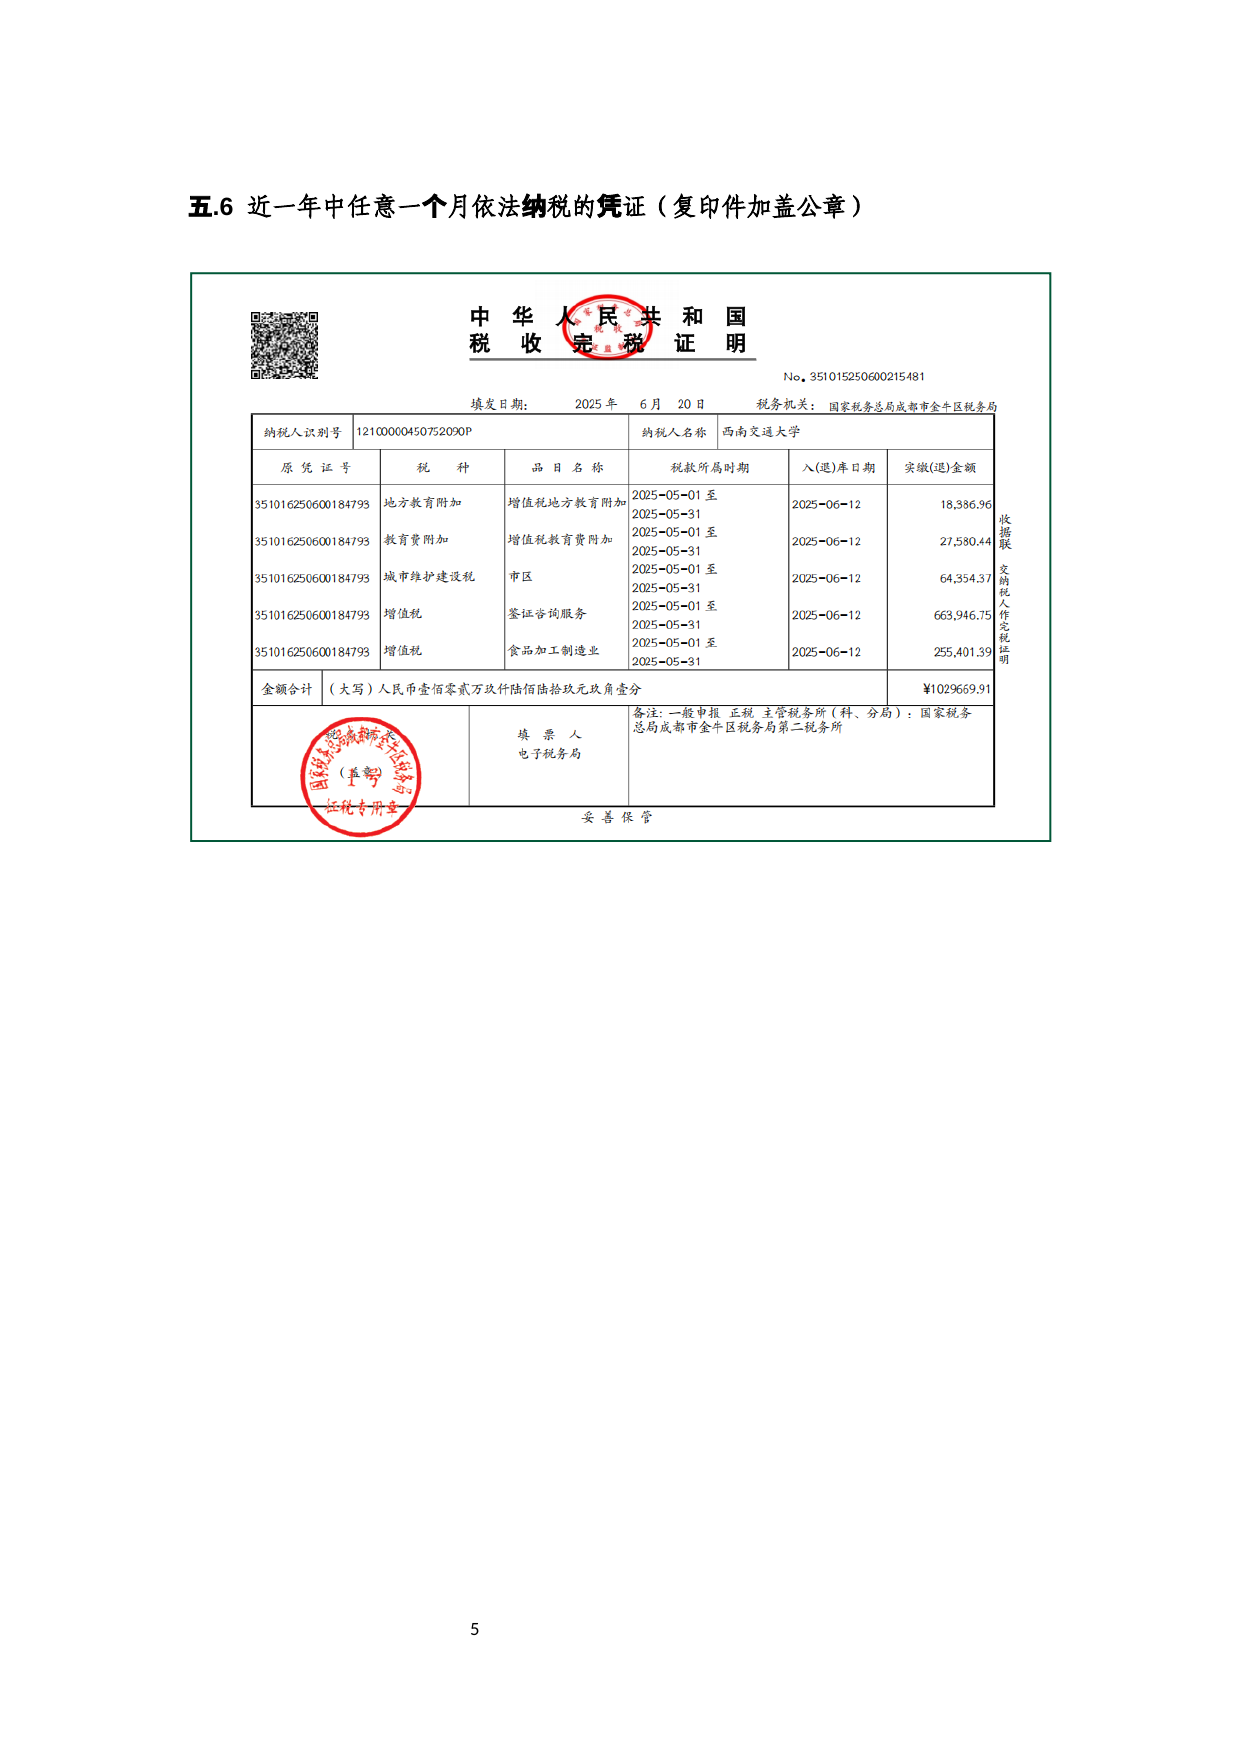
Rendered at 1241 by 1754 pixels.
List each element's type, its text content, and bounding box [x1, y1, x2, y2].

picture [187, 270, 1053, 843]
subtitle 近一年中任意一个月依法纳税的凭证（复印件加盖公章） [187, 189, 1053, 222]
